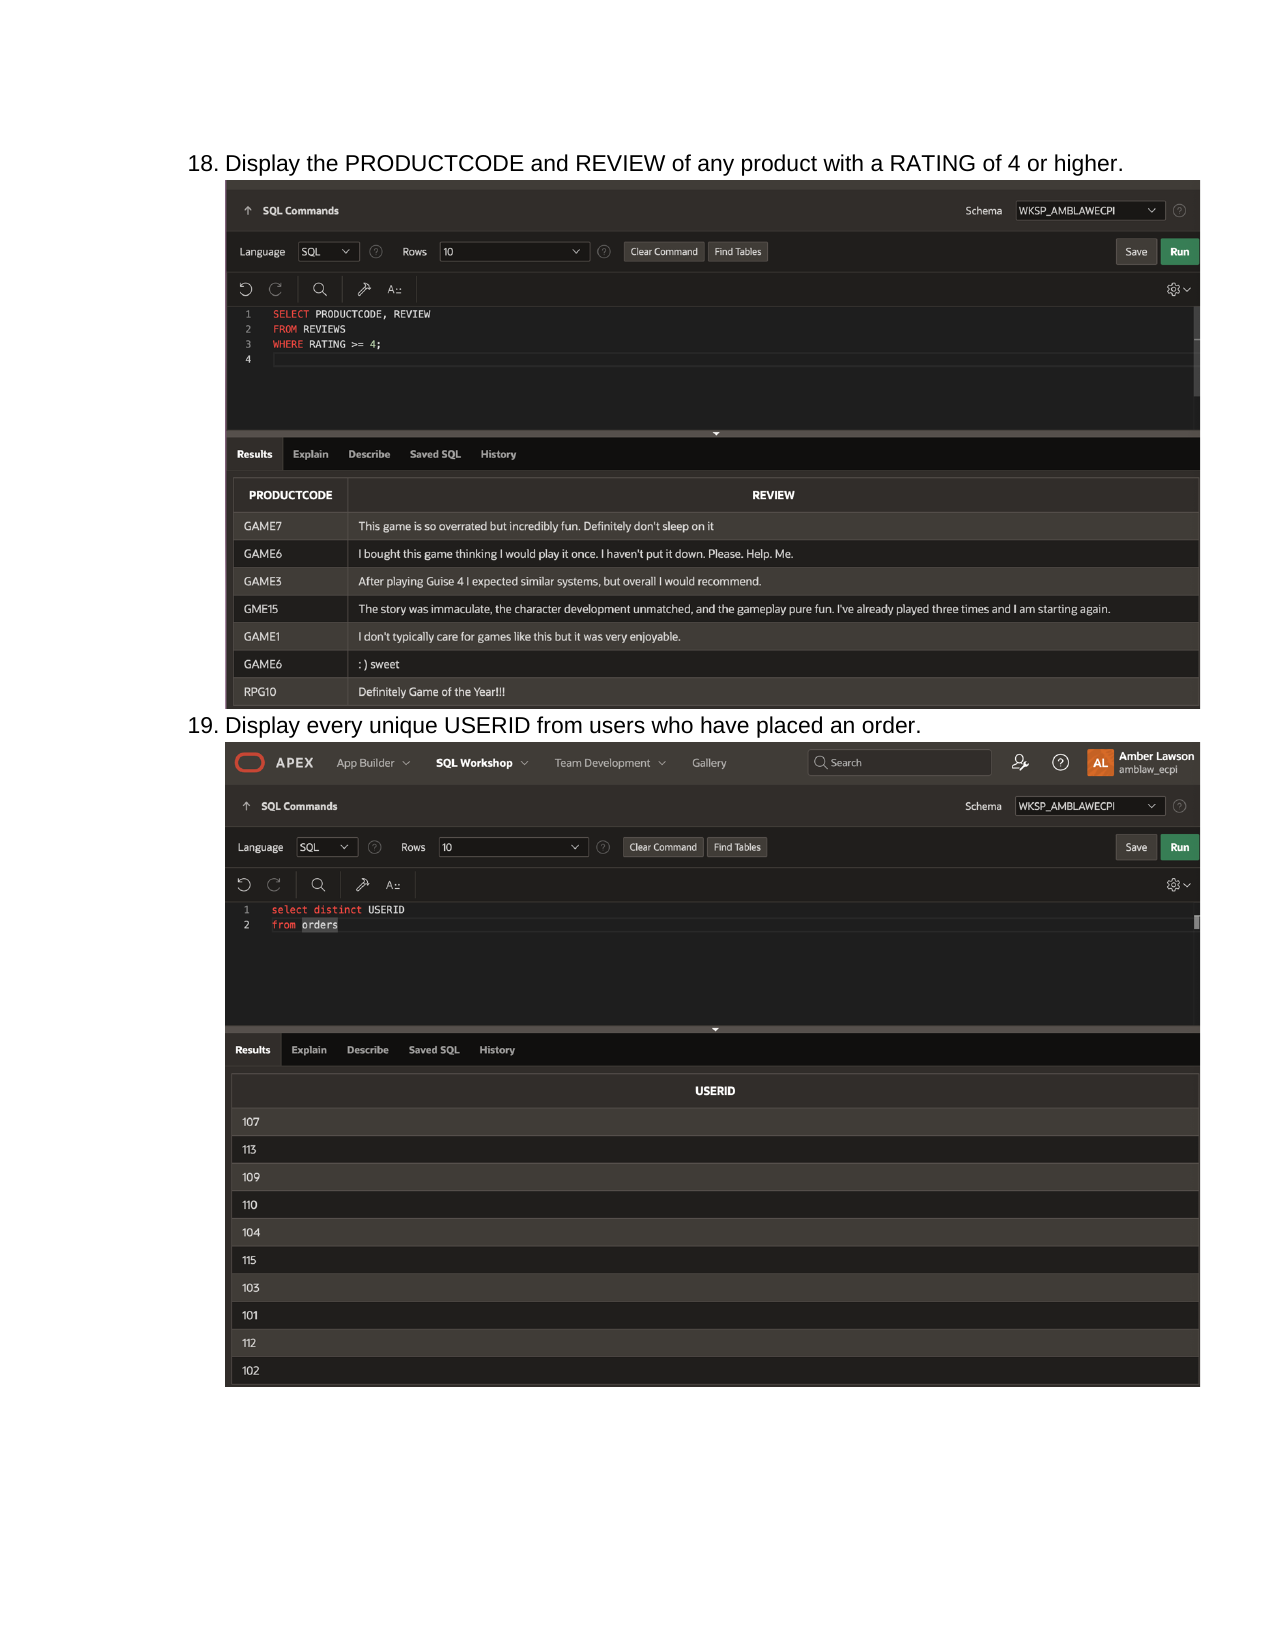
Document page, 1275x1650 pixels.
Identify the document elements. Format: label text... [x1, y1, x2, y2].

picture [225, 742, 1200, 1387]
picture [225, 180, 1200, 709]
